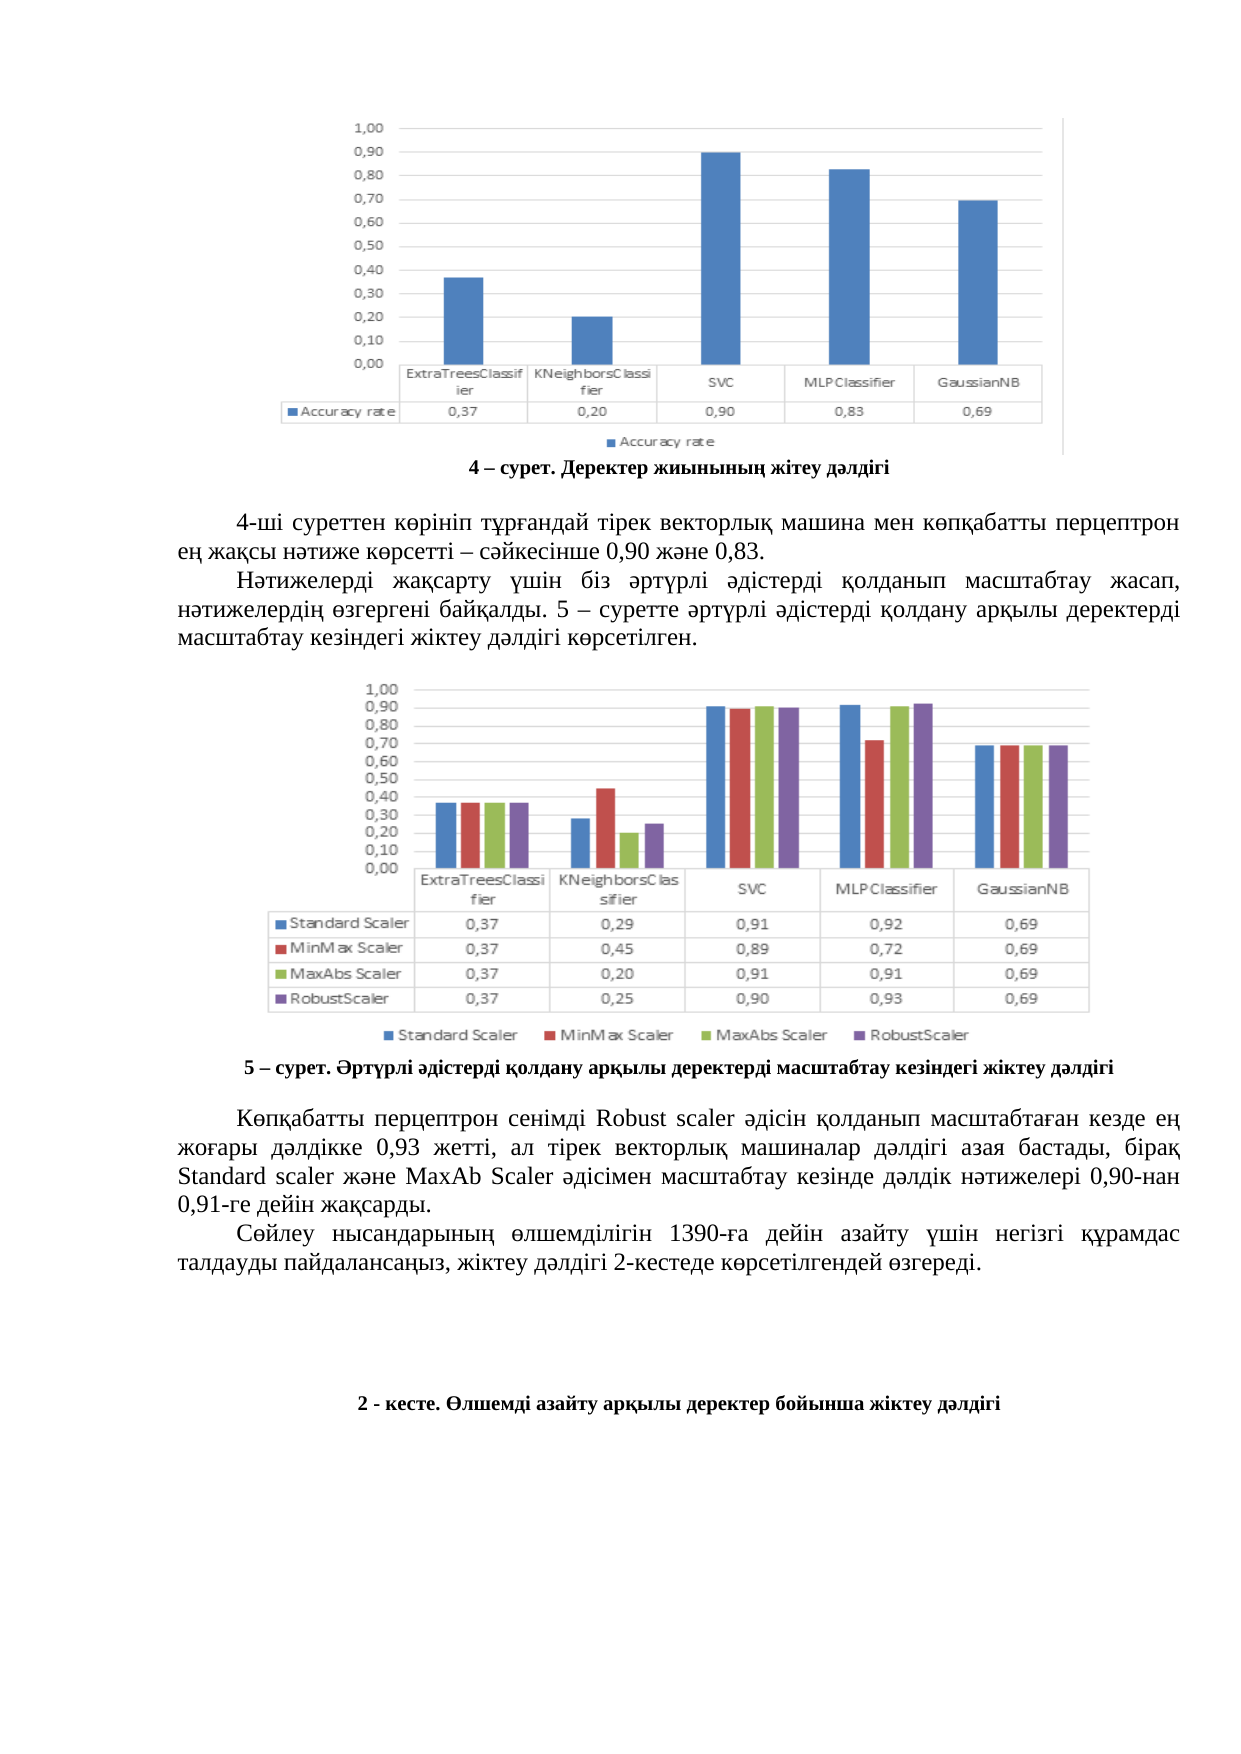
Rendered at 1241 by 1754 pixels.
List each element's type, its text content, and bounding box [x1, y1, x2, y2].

picture [249, 680, 1109, 1056]
text 2 - кесте. Өлшемді азайту арқылы деректер бойынша жіктеу дәлдігі [177, 1391, 1181, 1415]
text Көпқабатты перцептрон сенімді Robust scaler әдісін қолданып масштабтаған кезде ең жоғары дәлдікке 0,93 жетті, ал тірек векторлық машиналар дәлдігі азая бастады, бірақ Standard scaler және MaxAb Scaler әдісімен масштабтау кезінде дәлдік нәтижелері 0,90-нан 0,91-ге дейін жақсарды. [177, 1103, 1181, 1218]
picture [274, 118, 1085, 455]
text 4-ші суреттен көрініп тұрғандай тірек векторлық машина мен көпқабатты перцептрон ең жақсы нәтиже көрсетті – сәйкесінше 0,90 және 0,83. [177, 507, 1181, 565]
text 5 – сурет. Әртүрлі әдістерді қолдану арқылы деректерді масштабтау кезіндегі жіктеу дәлдігі [177, 1055, 1181, 1079]
text Нәтижелерді жақсарту үшін біз әртүрлі әдістерді қолданып масштабтау жасап, нәтижелердің өзгергені байқалды. 5 – суретте әртүрлі әдістерді қолдану арқылы деректерді масштабтау кезіндегі жіктеу дәлдігі көрсетілген. [177, 565, 1181, 651]
text Сөйлеу нысандарының өлшемділігін 1390-ға дейін азайту үшін негізгі құрамдас талдауды пайдалансаңыз, жіктеу дәлдігі 2-кестеде көрсетілгендей өзгереді. [177, 1218, 1181, 1276]
text 4 – сурет. Деректер жиынының жітеу дәлдігі [177, 454, 1181, 479]
